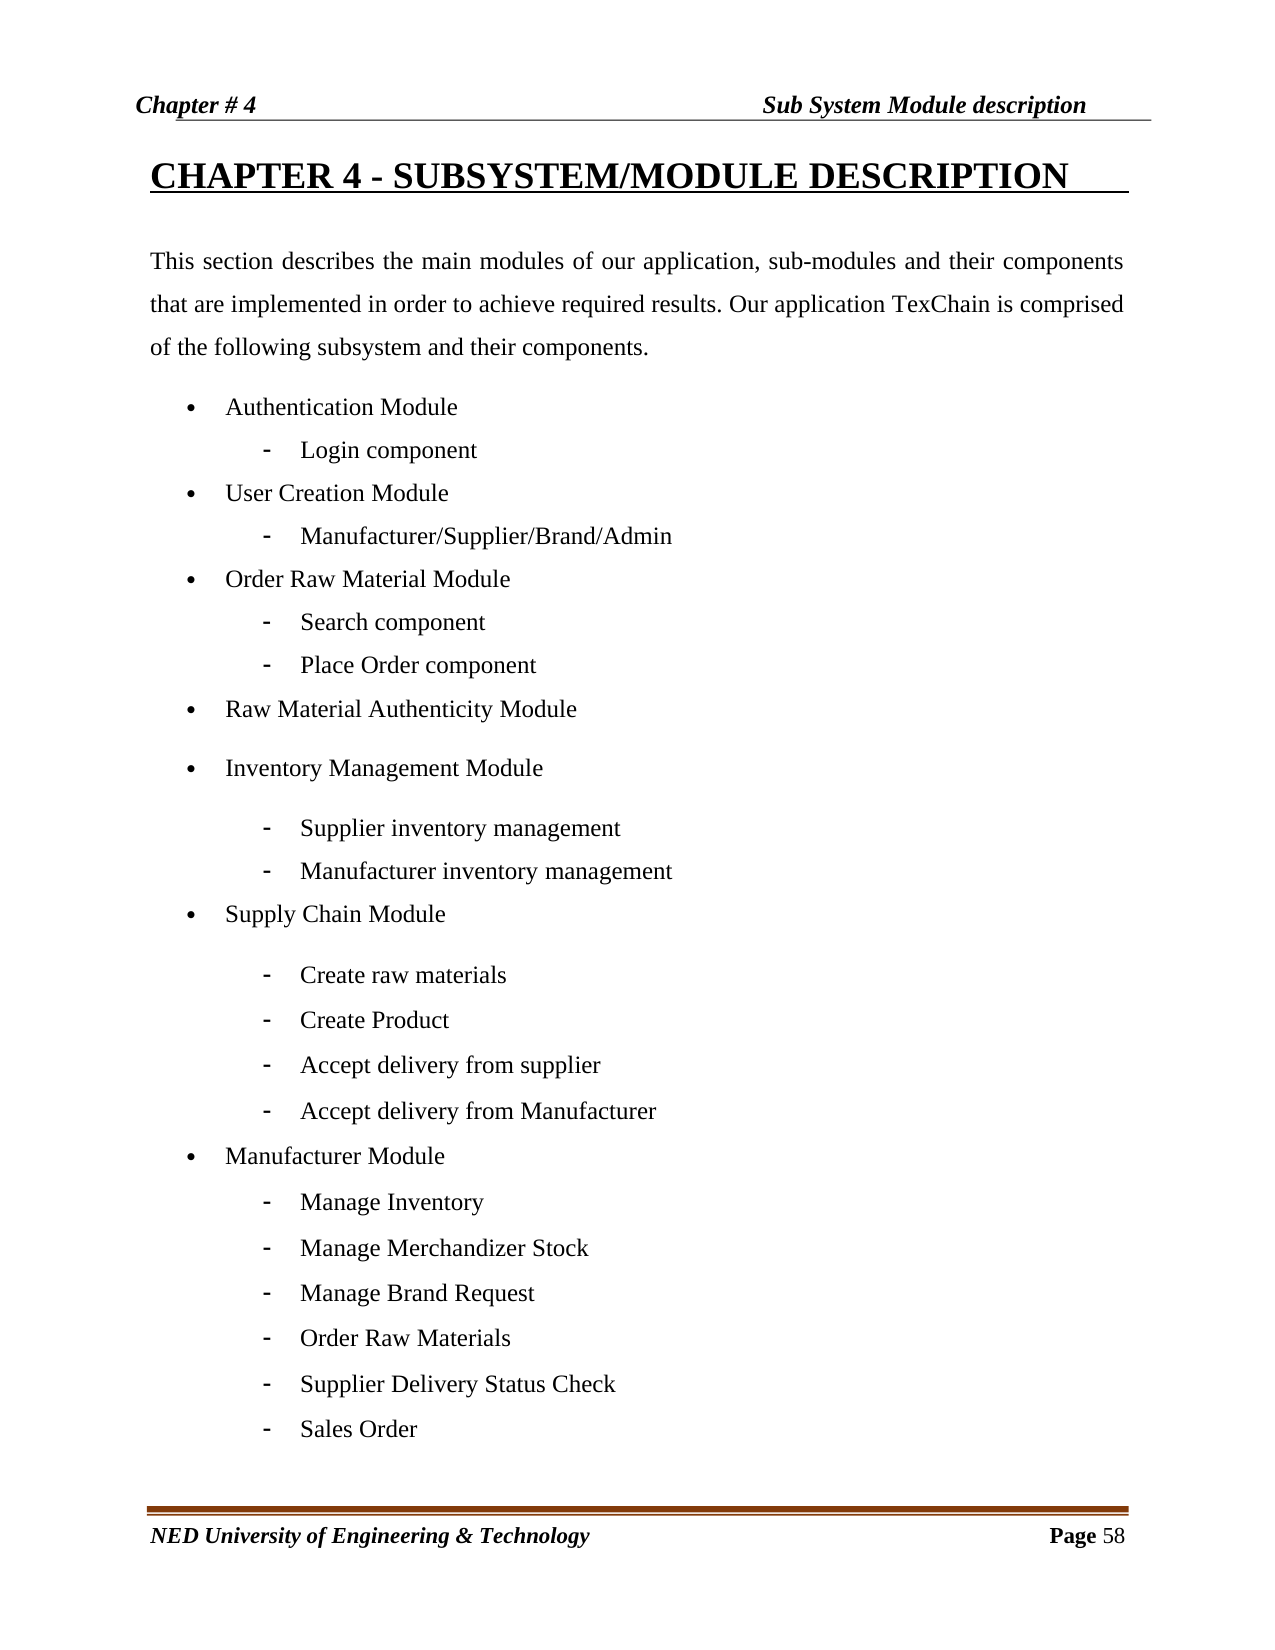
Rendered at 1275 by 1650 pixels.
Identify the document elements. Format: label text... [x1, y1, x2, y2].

list Login component [263, 435, 1177, 463]
list User Creation Module [187, 478, 1177, 507]
list Manage Merchandizer Stock [263, 1233, 1177, 1262]
list Manage Brand Request [263, 1278, 1177, 1307]
list Create raw materials [263, 960, 1177, 988]
list Order Raw Material Module [187, 564, 1177, 593]
list Accept delivery from supplier [263, 1050, 1177, 1079]
list Authentication Module [187, 392, 1177, 421]
list Order Raw Materials [263, 1323, 1177, 1352]
subtitle CHAPTER 4 - SUBSYSTEM/MODULE DESCRIPTION [150, 154, 1177, 197]
list Sales Order [263, 1414, 1177, 1443]
list Raw Material Authenticity Module [187, 694, 1177, 722]
list Inventory Management Module [187, 753, 1177, 782]
list Manufacturer Module [187, 1141, 1177, 1170]
list Manage Inventory [263, 1187, 1177, 1216]
list Place Order component [263, 650, 1177, 679]
text This section describes the main modules of our application, sub-modules and their components that are implemented in order to achieve required results. Our application TexChain is comprised of the following subsystem and their components. [150, 246, 1125, 361]
list Manufacturer/Supplier/Brand/Admin [263, 521, 1177, 550]
list Manufacturer inventory management [263, 856, 1177, 885]
list Supplier Delivery Status Check [263, 1369, 1177, 1398]
list Supplier inventory management [263, 813, 1177, 842]
list Create Product [263, 1005, 1177, 1033]
list Search component [262, 607, 1177, 636]
list Supply Chain Module [187, 899, 1177, 928]
list Accept delivery from Manufacturer [263, 1096, 1177, 1124]
